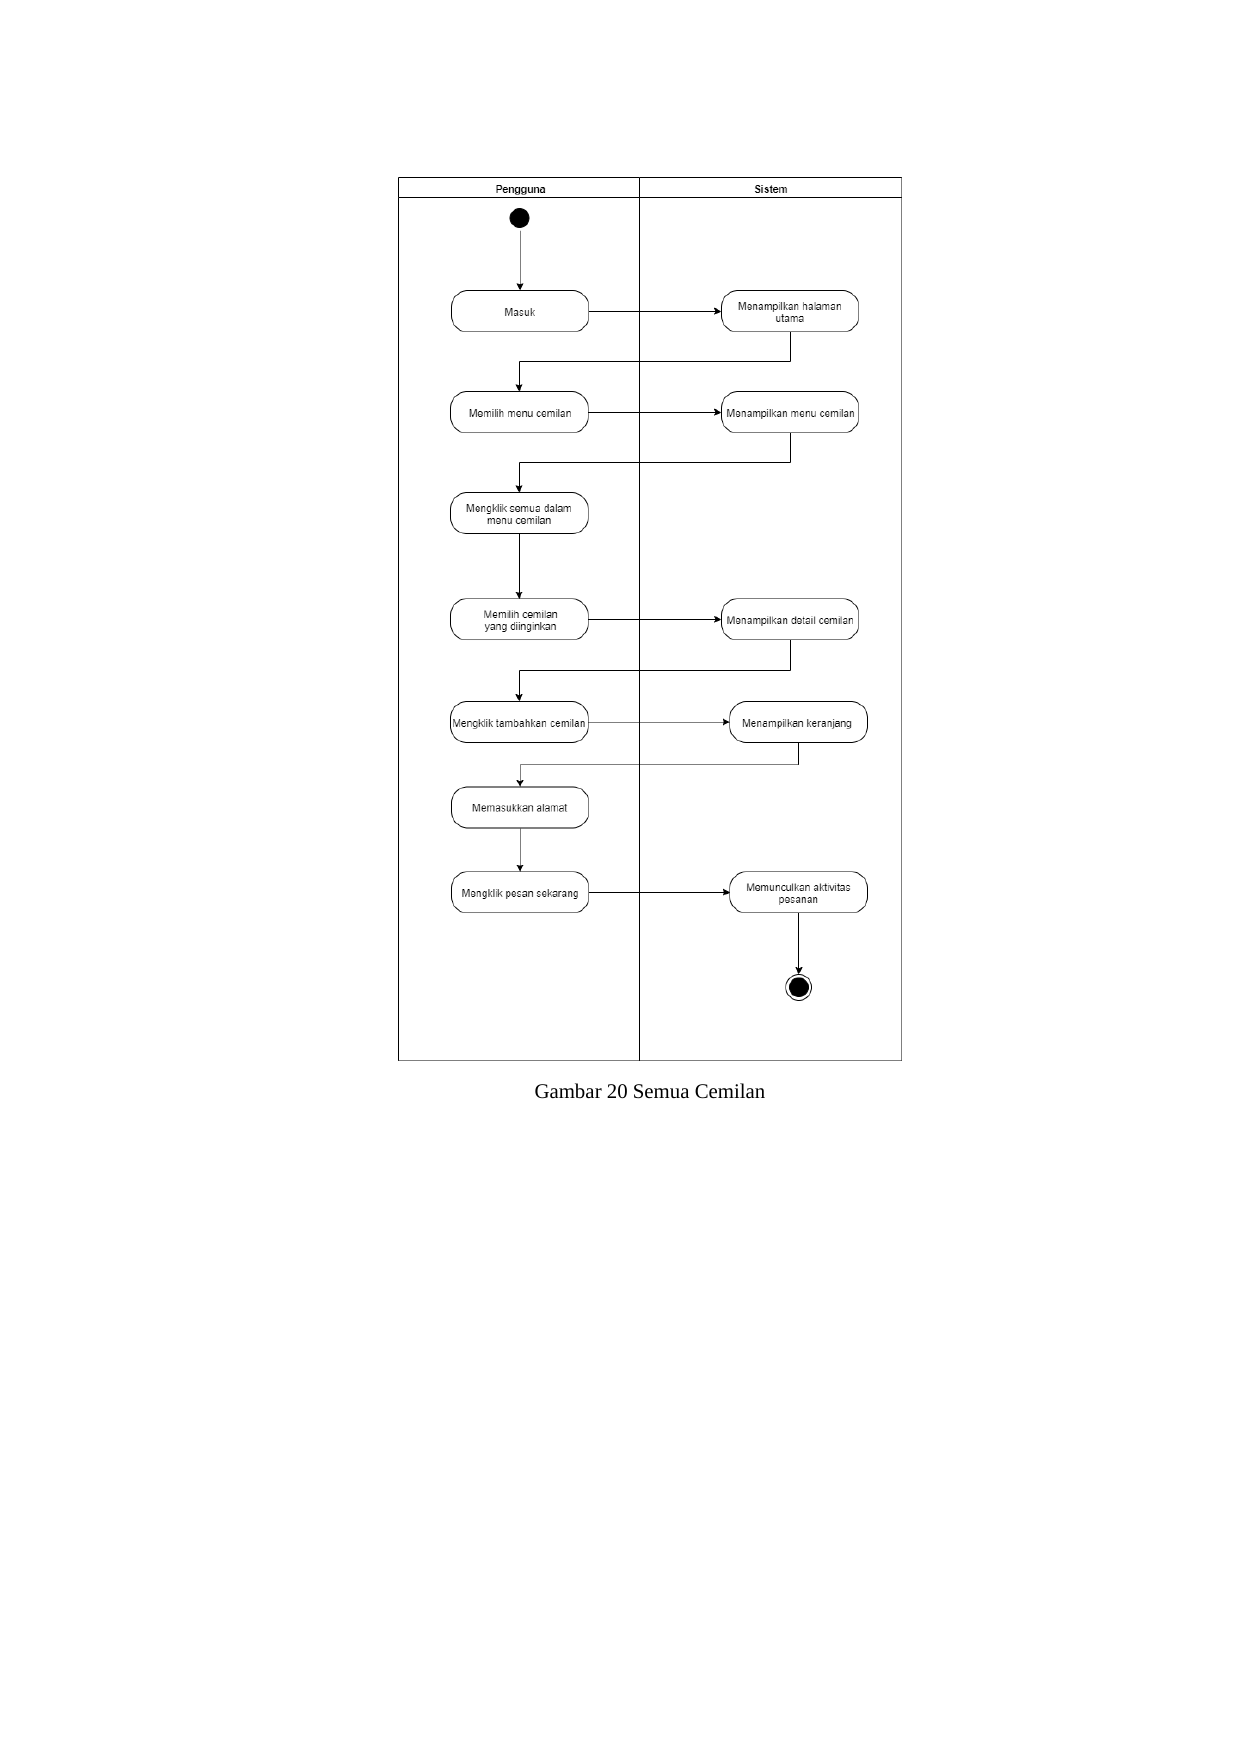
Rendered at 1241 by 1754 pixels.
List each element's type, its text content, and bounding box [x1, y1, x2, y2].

text Gambar 20 Semua Cemilan [236, 1079, 1063, 1103]
picture [398, 177, 902, 1061]
